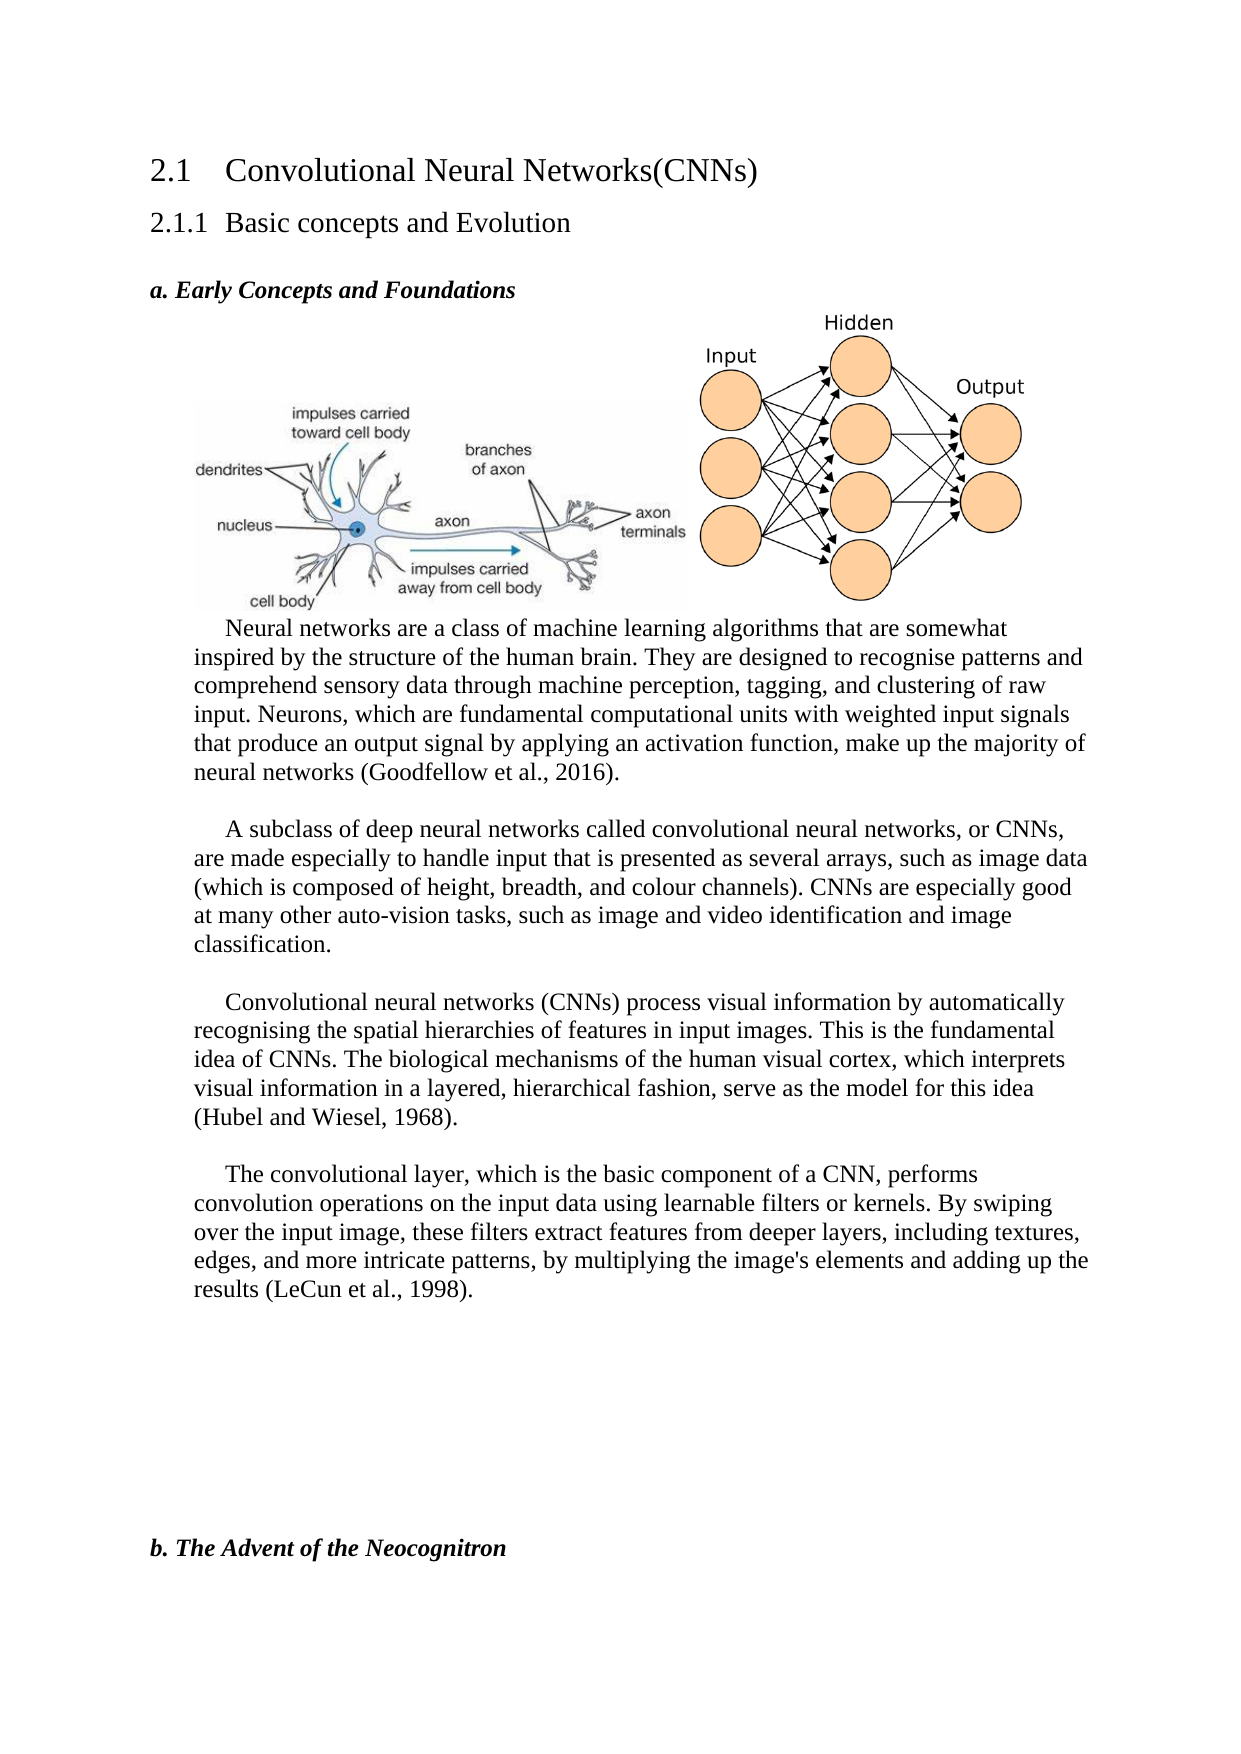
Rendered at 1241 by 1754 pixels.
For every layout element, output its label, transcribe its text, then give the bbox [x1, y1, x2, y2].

list Neural networks are a class of machine learning algorithms that are somewhat inspired by the structure of the human brain. They are designed to recognise patterns and comprehend sensory data through machine perception, tagging, and clustering of raw input. Neurons, which are fundamental computational units with weighted input signals that produce an output signal by applying an activation function, make up the majority of neural networks (Goodfellow et al., 2016). [194, 613, 1090, 786]
list Convolutional neural networks (CNNs) process visual information by automatically recognising the spatial hierarchies of features in input images. This is the fundamental idea of CNNs. The biological mechanisms of the human visual cortex, which interprets visual information in a layered, hierarchical fashion, serve as the model for this idea (Hubel and Wiesel, 1968). [194, 987, 1090, 1131]
list The convolutional layer, which is the basic component of a CNN, performs convolution operations on the input data using learnable filters or kernels. By swiping over the input image, these filters extract features from deeper layers, including textures, edges, and more intricate patterns, by multiplying the image's elements and adding up the results (LeCun et al., 1998). [194, 1159, 1090, 1303]
subtitle Basic concepts and Evolution [150, 205, 1090, 238]
text b. The Advent of the Neocognitron [150, 1533, 1090, 1562]
picture [193, 304, 1033, 613]
subtitle Convolutional Neural Networks(CNNs) [150, 150, 1090, 188]
list A subclass of deep neural networks called convolutional neural networks, or CNNs, are made especially to handle input that is presented as several arrays, such as image data (which is composed of height, breadth, and colour channels). CNNs are especially good at many other auto-vision tasks, such as image and video identification and image classification. [194, 814, 1090, 958]
text a. Early Concepts and Foundations [150, 276, 1090, 304]
